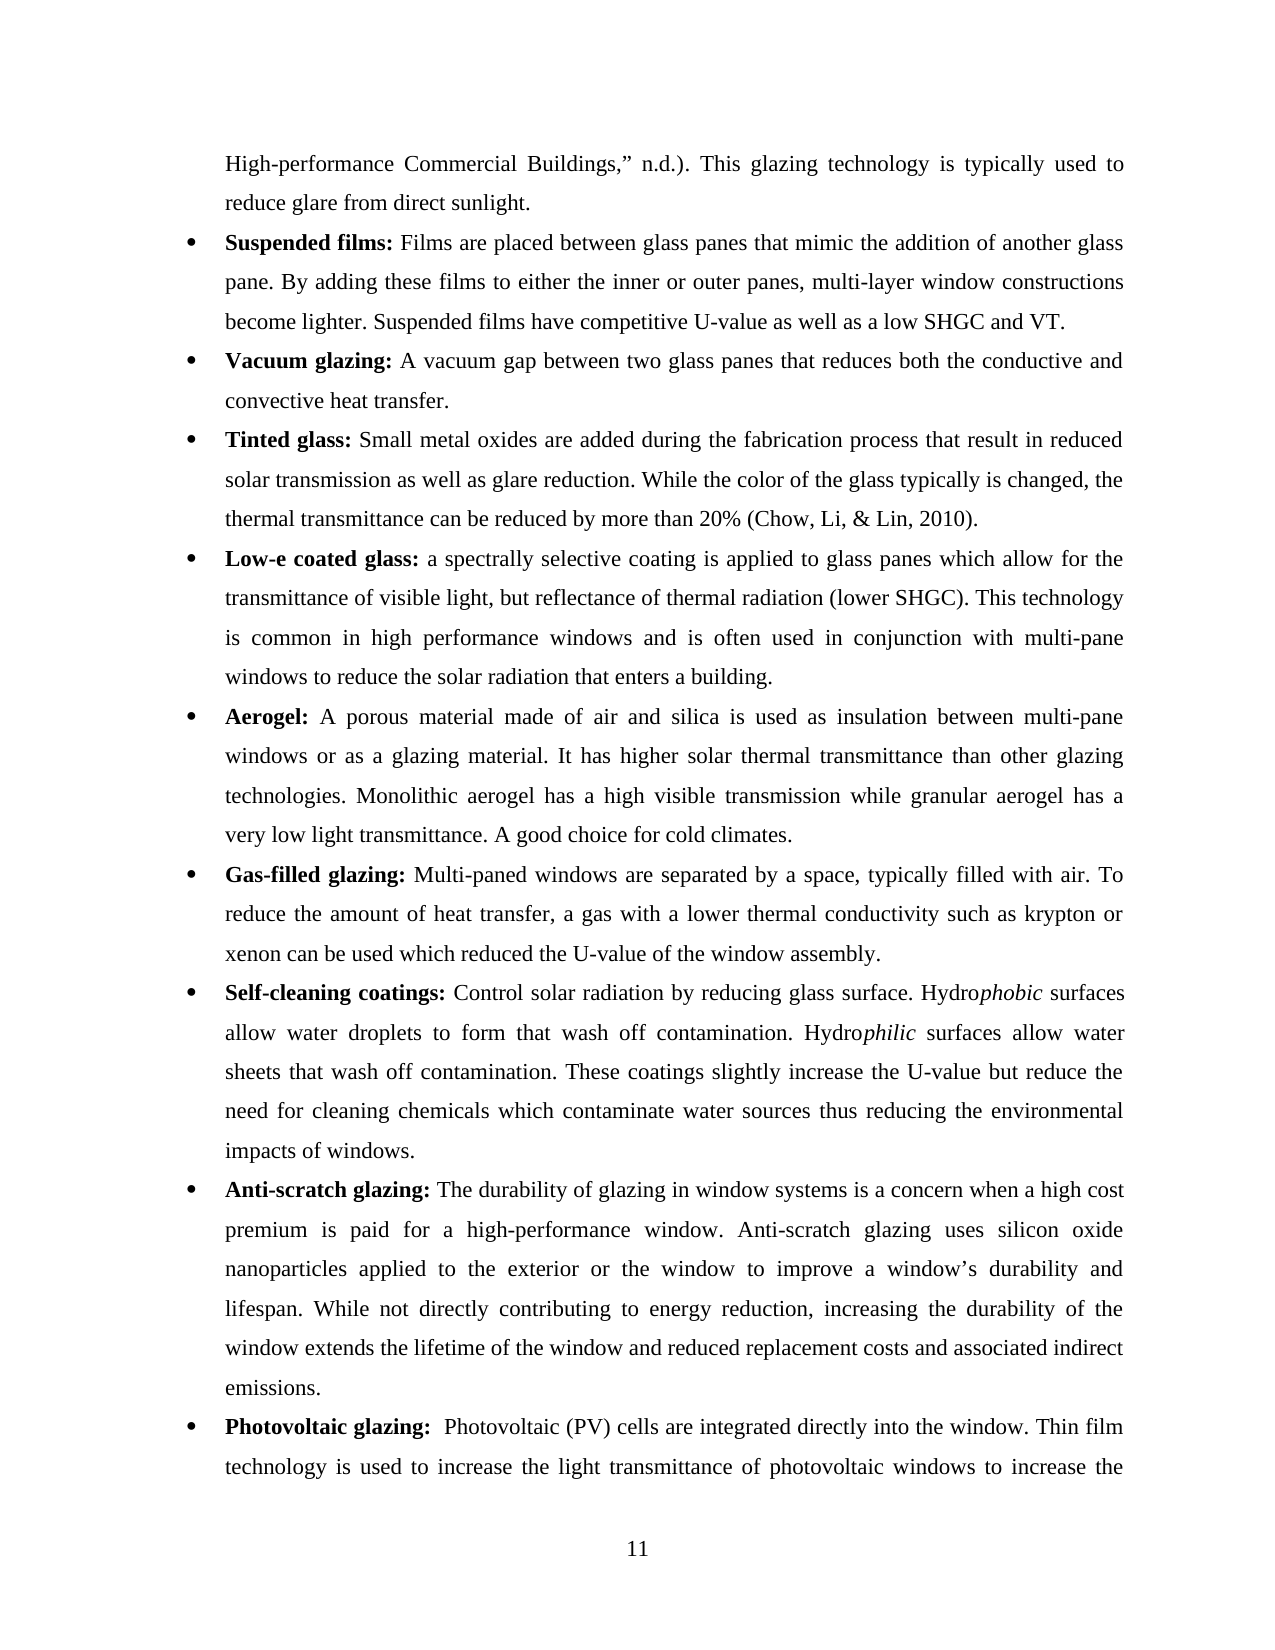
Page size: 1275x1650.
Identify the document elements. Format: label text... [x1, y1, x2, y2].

list Tinted glass: Small metal oxides are added during the fabrication process that result in reduced solar transmission as well as glare reduction. While the color of the glass typically is changed, the thermal transmittance can be reduced by more than 20% (Chow, Li, & Lin, 2010). [187, 426, 1125, 532]
list Vacuum glazing: A vacuum gap between two glass panes that reduces both the conductive and convective heat transfer. [187, 347, 1125, 413]
list Gas-filled glazing: Multi-paned windows are separated by a space, typically filled with air. To reduce the amount of heat transfer, a gas with a lower thermal conductivity such as krypton or xenon can be used which reduced the U-value of the window assembly. [187, 861, 1125, 966]
list Low-e coated glass: a spectrally selective coating is applied to glass panes which allow for the transmittance of visible light, but reflectance of thermal radiation (lower SHGC). This technology is common in high performance windows and is often used in conjunction with multi-pane windows to reduce the solar radiation that enters a building. [187, 545, 1125, 689]
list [187, 150, 1125, 216]
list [187, 1413, 1125, 1479]
list Aerogel: A porous material made of air and silica is used as insulation between multi-pane windows or as a glazing material. It has higher solar thermal transmittance than other glazing technologies. Monolithic aerogel has a high visible transmission while granular aerogel has a very low light transmittance. A good choice for cold climates. [187, 703, 1125, 847]
list Suspended films: Films are placed between glass panes that mimic the addition of another glass pane. By adding these films to either the inner or outer panes, multi-layer window constructions become lighter. Suspended films have competitive U-value as well as a low SHGC and VT. [187, 229, 1125, 334]
list Anti-scratch glazing: The durability of glazing in window systems is a concern when a high cost premium is paid for a high-performance window. Anti-scratch glazing uses silicon oxide nanoparticles applied to the exterior or the window to improve a window’s durability and lifespan. While not directly contributing to energy reduction, increasing the durability of the window extends the lifetime of the window and reduced replacement costs and associated indirect emissions. [187, 1176, 1125, 1400]
list Self-cleaning coatings: Control solar radiation by reducing glass surface. Hydrophobic surfaces allow water droplets to form that wash off contamination. Hydrophilic surfaces allow water sheets that wash off contamination. These coatings slightly increase the U-value but reduce the need for cleaning chemicals which contaminate water sources thus reducing the environmental impacts of windows. [187, 979, 1125, 1163]
